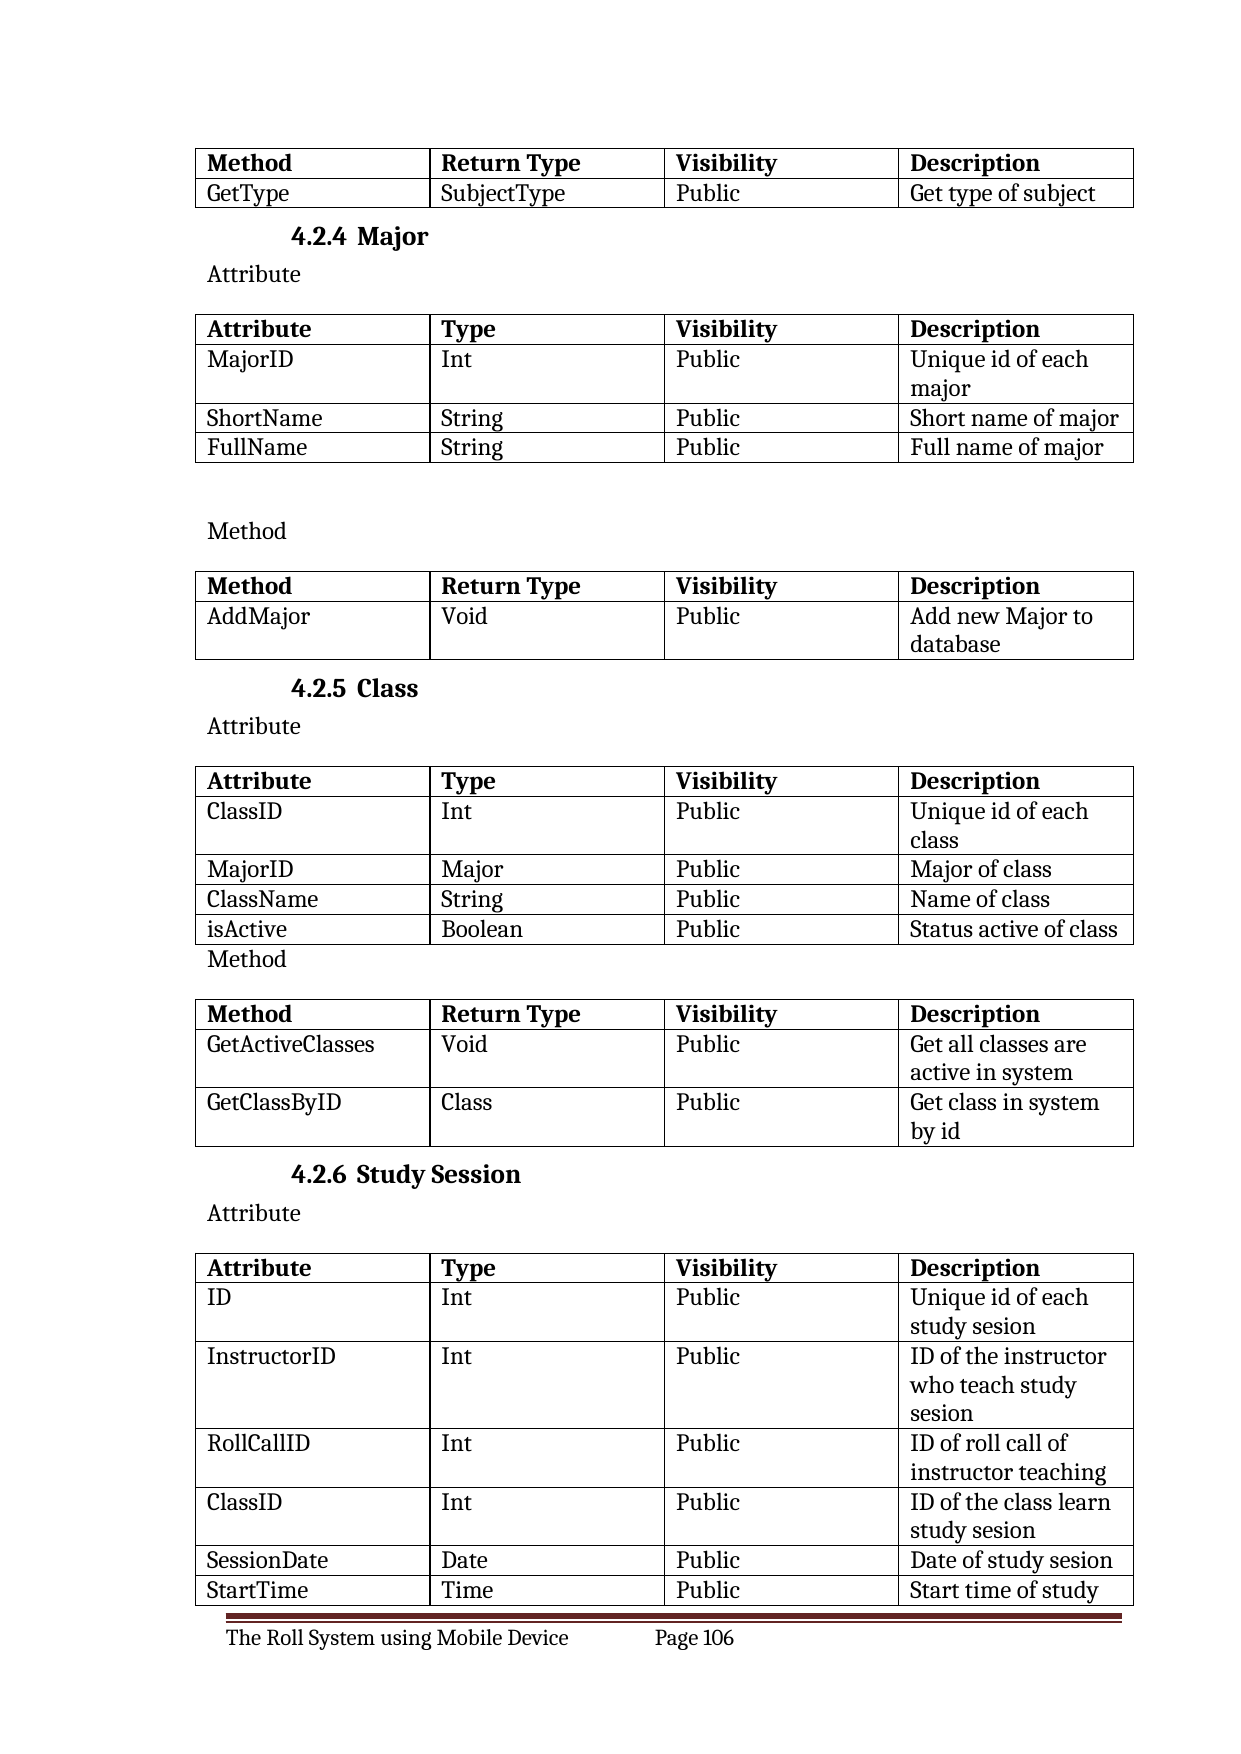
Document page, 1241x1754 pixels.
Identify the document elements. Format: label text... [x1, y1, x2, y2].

table_cell Full name of major [899, 433, 1133, 462]
table_header Type [431, 315, 664, 344]
table_header Return Type [431, 572, 664, 601]
table_cell Date [431, 1546, 664, 1575]
table_cell ID of the class learn study sesion [899, 1488, 1133, 1545]
table_header Description [899, 315, 1133, 344]
table_cell SessionDate [196, 1546, 429, 1575]
table_cell Int [431, 1488, 664, 1545]
table_header Description [899, 1254, 1133, 1282]
table_header Method [196, 572, 429, 601]
table_header Attribute [196, 315, 429, 344]
table_cell GetClassByID [196, 1088, 429, 1146]
table_header Visibility [665, 1254, 898, 1282]
table_header Description [899, 1000, 1133, 1028]
table_cell Date of study sesion [899, 1546, 1133, 1575]
table_cell AddMajor [196, 602, 429, 659]
table_cell Public [665, 1283, 898, 1341]
table_header Method [196, 1000, 429, 1028]
table_cell SubjectType [431, 179, 664, 207]
table_cell Int [431, 1283, 664, 1341]
table_header Description [899, 767, 1133, 796]
table_cell Unique id of each major [899, 345, 1133, 402]
table_header Return Type [431, 1000, 664, 1028]
table_cell ShortName [196, 404, 429, 432]
table_header Visibility [665, 767, 898, 796]
table_cell Public [665, 1546, 898, 1575]
table_cell Int [431, 797, 664, 854]
table_cell Public [665, 797, 898, 854]
table_cell Short name of major [899, 404, 1133, 432]
table_cell Int [431, 345, 664, 402]
table_cell Add new Major to database [899, 602, 1133, 659]
table_header Visibility [665, 149, 898, 177]
subtitle Class [291, 673, 1122, 704]
table_cell Public [665, 1488, 898, 1545]
table_cell Public [665, 1088, 898, 1146]
table_cell GetActiveClasses [196, 1030, 429, 1087]
table_cell MajorID [196, 855, 429, 884]
table_cell Unique id of each class [899, 797, 1133, 854]
table_cell Class [431, 1088, 664, 1146]
table_cell Get type of subject [899, 179, 1133, 207]
table_cell ClassID [196, 797, 429, 854]
table_cell StartTime [196, 1576, 429, 1605]
table_cell Public [665, 1576, 898, 1605]
table_cell Get all classes are active in system [899, 1030, 1133, 1087]
table_cell ClassName [196, 885, 429, 914]
table_cell Void [431, 1030, 664, 1087]
table_cell Public [665, 1342, 898, 1428]
table_cell Get class in system by id [899, 1088, 1133, 1146]
table_cell Int [431, 1342, 664, 1428]
table_cell Public [665, 179, 898, 207]
table_header Attribute [196, 767, 429, 796]
table_header Method [196, 149, 429, 177]
text Attribute [207, 260, 1122, 289]
table_cell FullName [196, 433, 429, 462]
table_cell ClassID [196, 1488, 429, 1545]
table_cell Public [665, 855, 898, 884]
table_cell Public [665, 602, 898, 659]
table_cell String [431, 404, 664, 432]
table_cell Boolean [431, 915, 664, 944]
table_cell Public [665, 1429, 898, 1487]
table_header Type [431, 767, 664, 796]
table_header Attribute [196, 1254, 429, 1282]
table_cell GetType [196, 179, 429, 207]
table_header Visibility [665, 572, 898, 601]
table_cell RollCallID [196, 1429, 429, 1487]
table_header Description [899, 149, 1133, 177]
table_cell Public [665, 345, 898, 402]
table_header Type [431, 1254, 664, 1282]
table_cell String [431, 433, 664, 462]
table_cell Major of class [899, 855, 1133, 884]
table_header Visibility [665, 315, 898, 344]
table_cell InstructorID [196, 1342, 429, 1428]
table_cell ID of the instructor who teach study sesion [899, 1342, 1133, 1428]
text Attribute [207, 1198, 1122, 1227]
text Method [207, 517, 1122, 546]
table_cell String [431, 885, 664, 914]
table_cell Name of class [899, 885, 1133, 914]
table_cell Unique id of each study sesion [899, 1283, 1133, 1341]
table_cell isActive [196, 915, 429, 944]
table_header Return Type [431, 149, 664, 177]
table_cell Public [665, 885, 898, 914]
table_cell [899, 1576, 1133, 1605]
table_cell Major [431, 855, 664, 884]
table_cell Time [431, 1576, 664, 1605]
table_cell Status active of class [899, 915, 1133, 944]
table_cell Public [665, 433, 898, 462]
table_cell ID of roll call of instructor teaching [899, 1429, 1133, 1487]
table_header Description [899, 572, 1133, 601]
table_cell Int [431, 1429, 664, 1487]
table_cell Void [431, 602, 664, 659]
table_cell ID [196, 1283, 429, 1341]
text Method [207, 945, 1122, 973]
table_cell MajorID [196, 345, 429, 402]
subtitle Major [291, 221, 1122, 252]
text Attribute [207, 712, 1122, 741]
table_header Visibility [665, 1000, 898, 1028]
subtitle Study Session [291, 1159, 1122, 1190]
table_cell Public [665, 404, 898, 432]
table_cell Public [665, 915, 898, 944]
table_cell Public [665, 1030, 898, 1087]
